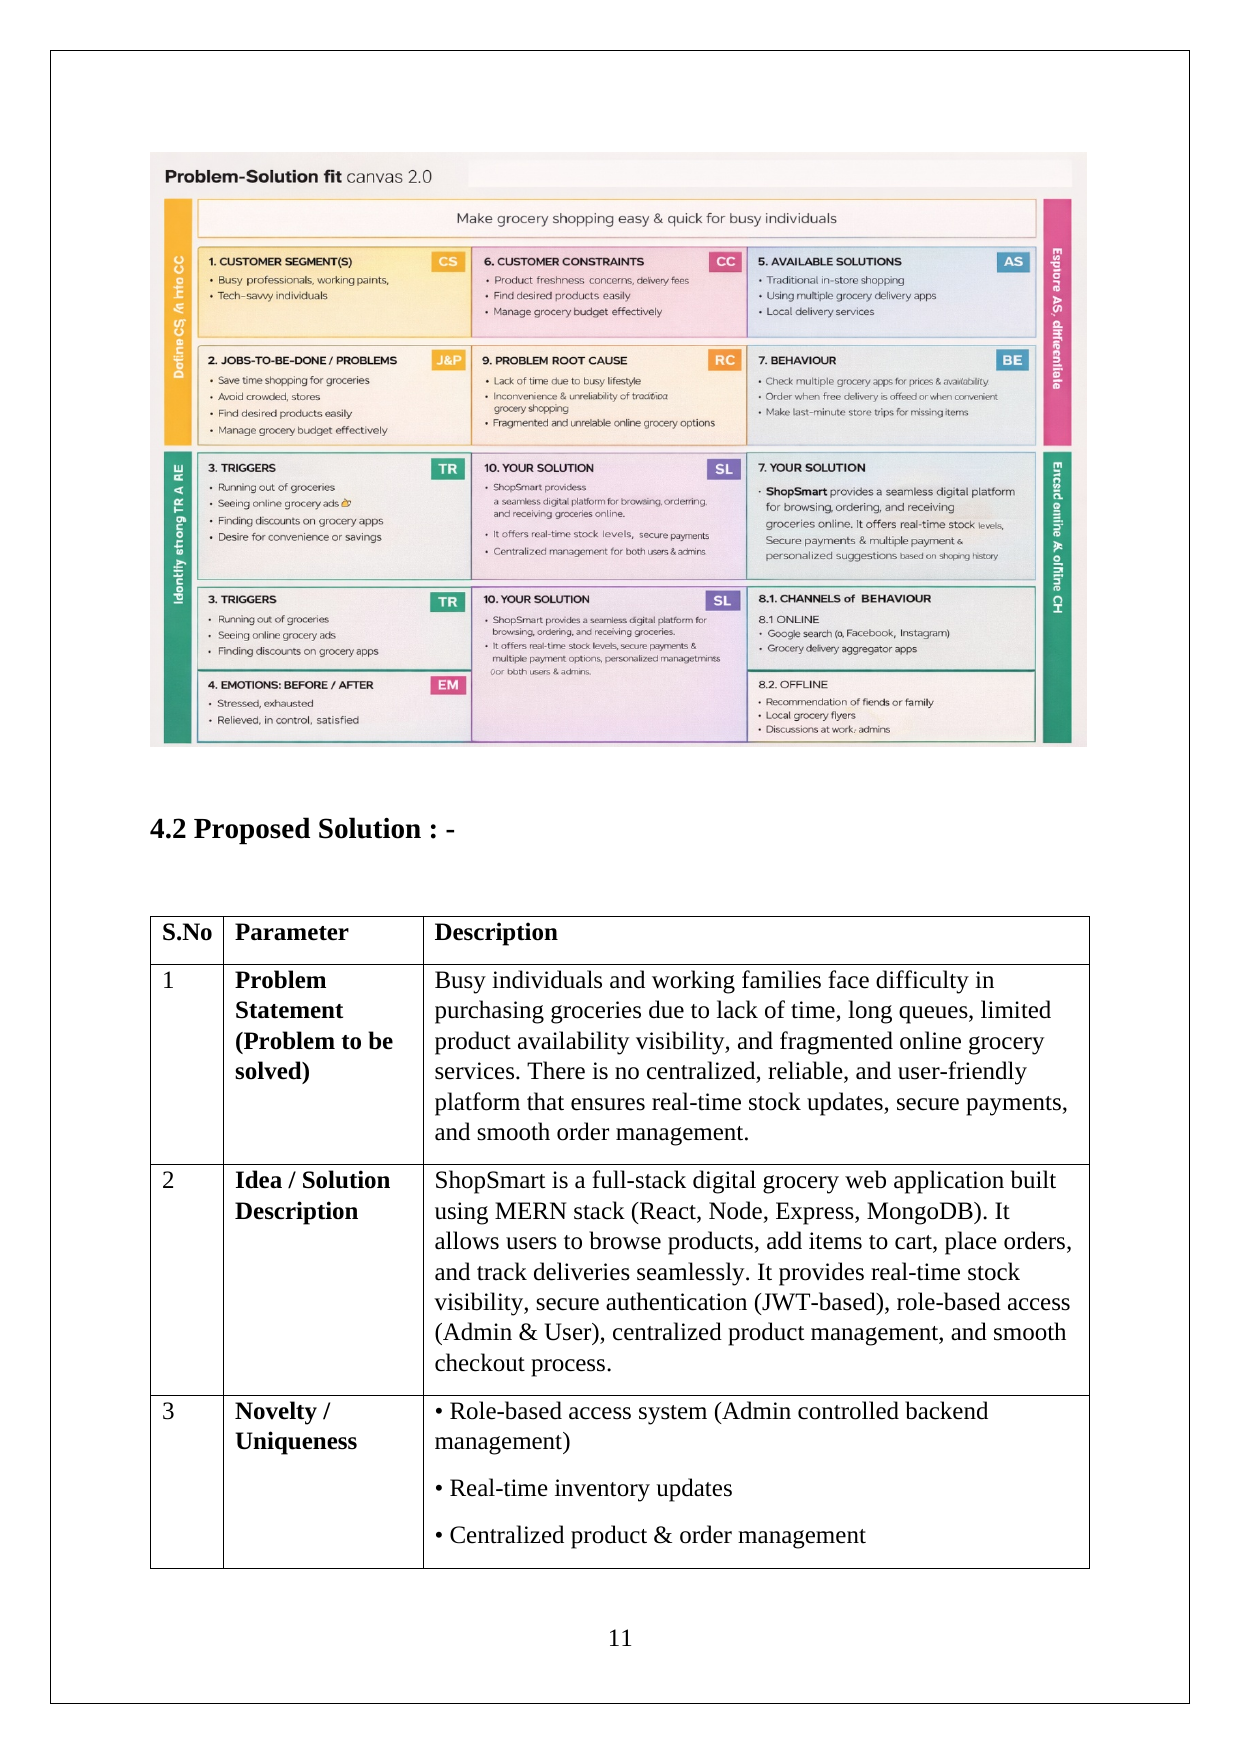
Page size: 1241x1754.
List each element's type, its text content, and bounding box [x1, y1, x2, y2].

table_cell 3 [151, 1396, 223, 1568]
table_cell 1 [151, 965, 223, 1164]
table_cell 2 [151, 1165, 223, 1395]
picture [150, 152, 1087, 747]
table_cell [424, 1396, 1089, 1568]
table_header Description [424, 917, 1089, 964]
table_cell Idea / Solution Description [224, 1165, 423, 1395]
table_cell Busy individuals and working families face difficulty in purchasing groceries due to lack of time, long queues, limited product availability visibility, and fragmented online grocery services. There is no centralized, reliable, and user-friendly platform that ensures real-time stock updates, secure payments, and smooth order management. [424, 965, 1089, 1164]
table_cell Problem Statement (Problem to be solved) [224, 965, 423, 1164]
table_header S.No [151, 917, 223, 964]
table_cell ShopSmart is a full-stack digital grocery web application built using MERN stack (React, Node, Express, MongoDB). It allows users to browse products, add items to cart, place orders, and track deliveries seamlessly. It provides real-time stock visibility, secure authentication (JWT-based), role-based access (Admin & User), centralized product management, and smooth checkout process. [424, 1165, 1089, 1395]
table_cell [224, 1396, 423, 1568]
table_header Parameter [224, 917, 423, 964]
text 4.2 Proposed Solution : - [150, 812, 1090, 845]
